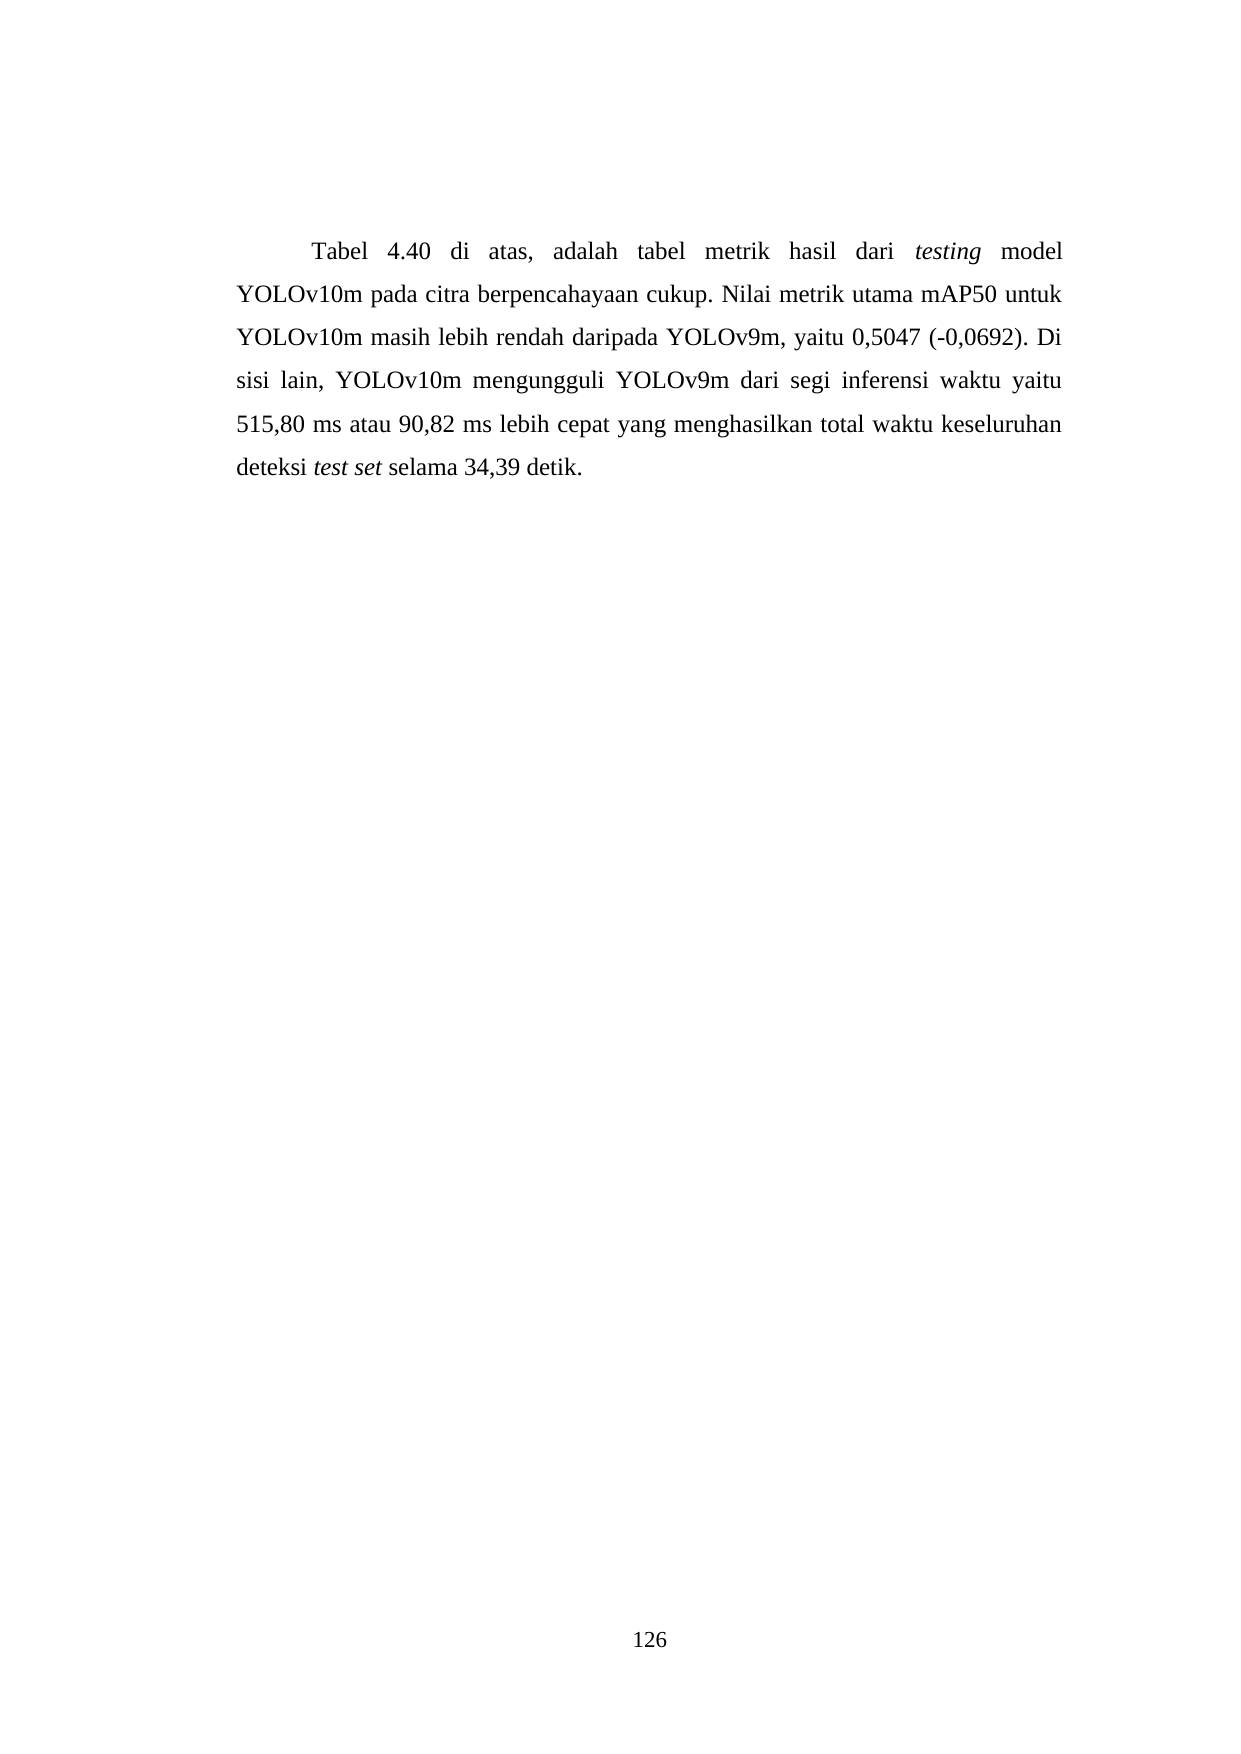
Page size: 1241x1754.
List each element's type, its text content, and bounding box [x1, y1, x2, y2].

text Tabel 4.40 di atas, adalah tabel metrik hasil dari testing model YOLOv10m pada citra berpencahayaan cukup. Nilai metrik utama mAP50 untuk YOLOv10m masih lebih rendah daripada YOLOv9m, yaitu 0,5047 (-0,0692). Di sisi lain, YOLOv10m mengungguli YOLOv9m dari segi inferensi waktu yaitu 515,80 ms atau 90,82 ms lebih cepat yang menghasilkan total waktu keseluruhan deteksi test set selama 34,39 detik. [236, 236, 1063, 481]
